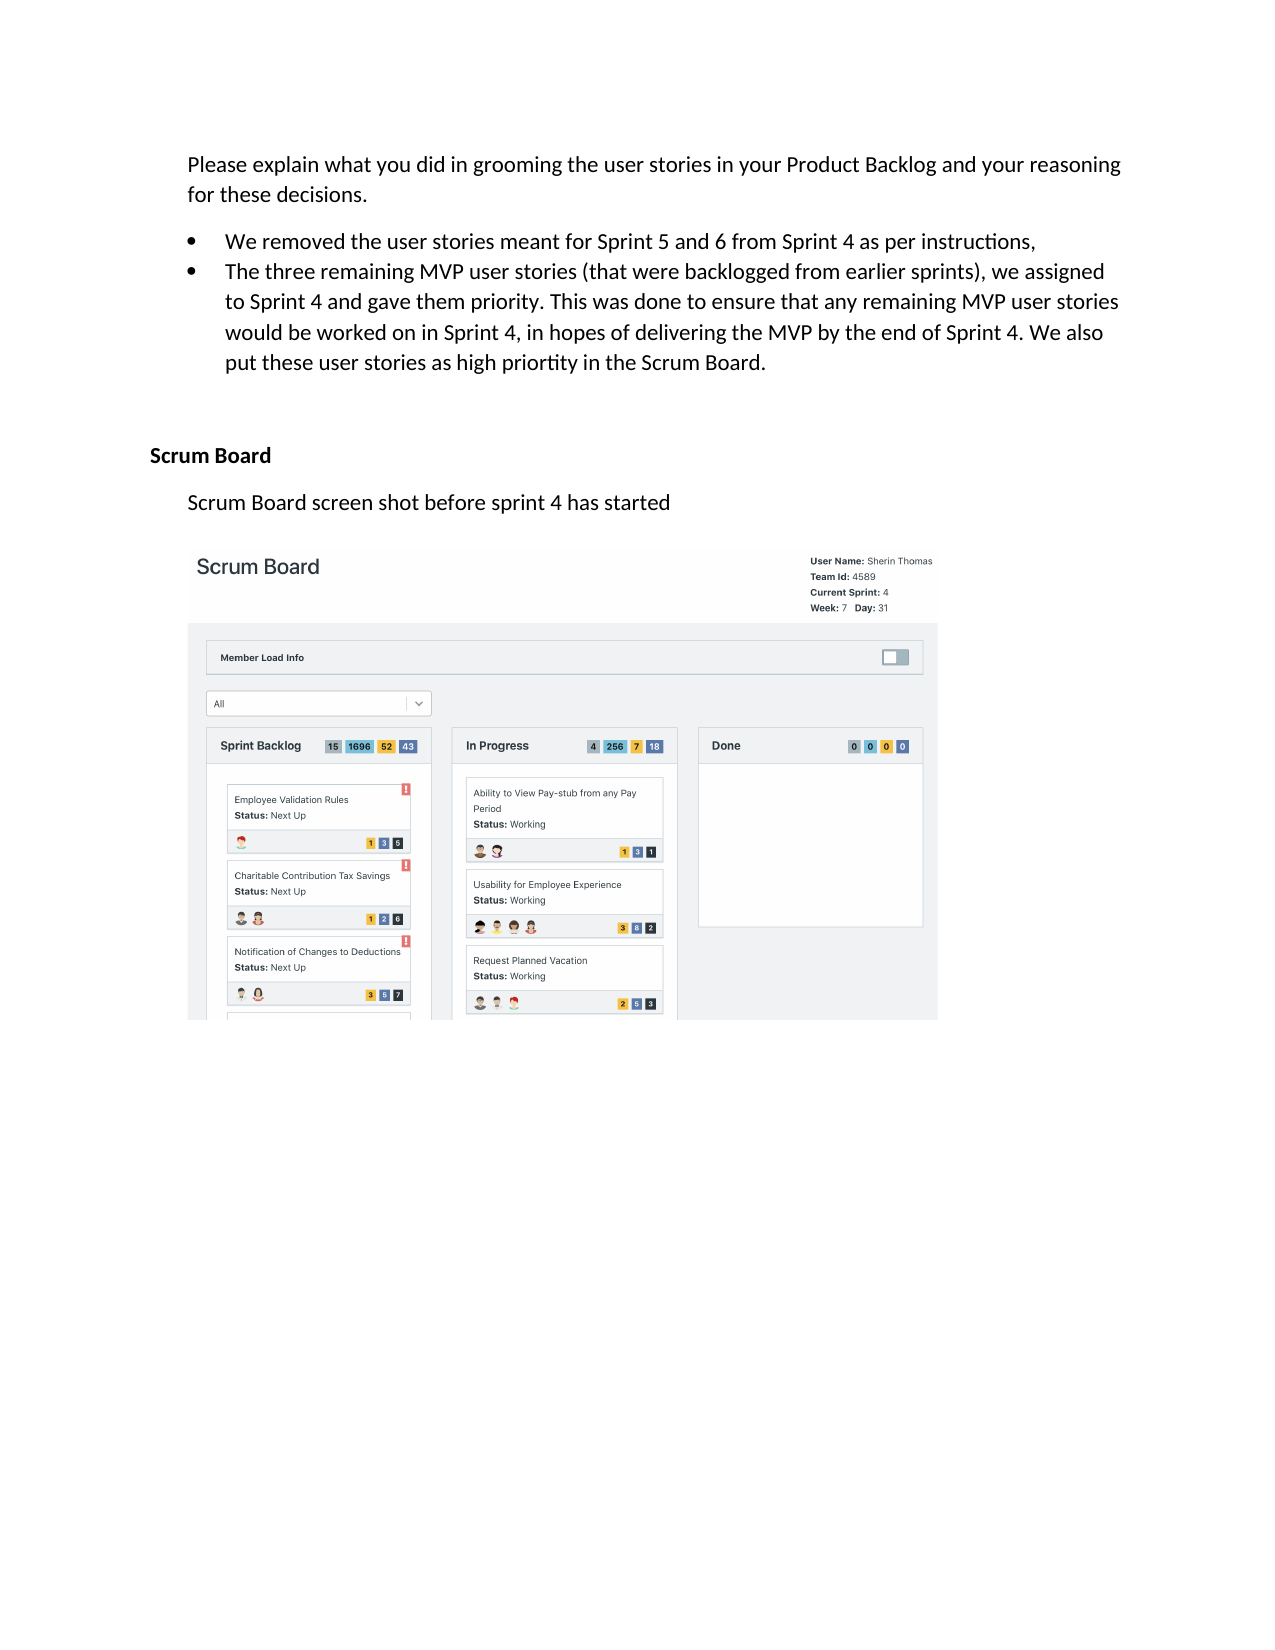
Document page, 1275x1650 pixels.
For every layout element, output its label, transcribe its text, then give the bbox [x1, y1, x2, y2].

list Scrum Board screen shot before sprint 4 has started [187, 488, 1125, 517]
list The three remaining MVP user stories (that were backlogged from earlier sprints), we assigned to Sprint 4 and gave them priority. This was done to ensure that any remaining MVP user stories would be worked on in Sprint 4, in hopes of delivering the MVP by the end of Sprint 4. We also put these user stories as high priortity in the Scrum Board. [187, 257, 1125, 376]
text Please explain what you did in grooming the user stories in your Product Backlog and your reasoning for these decisions. [187, 150, 1125, 208]
text Scrum Board [150, 442, 1125, 470]
picture [187, 548, 938, 1020]
list We removed the user stories meant for Sprint 5 and 6 from Sprint 4 as per instructions, [187, 227, 1125, 255]
